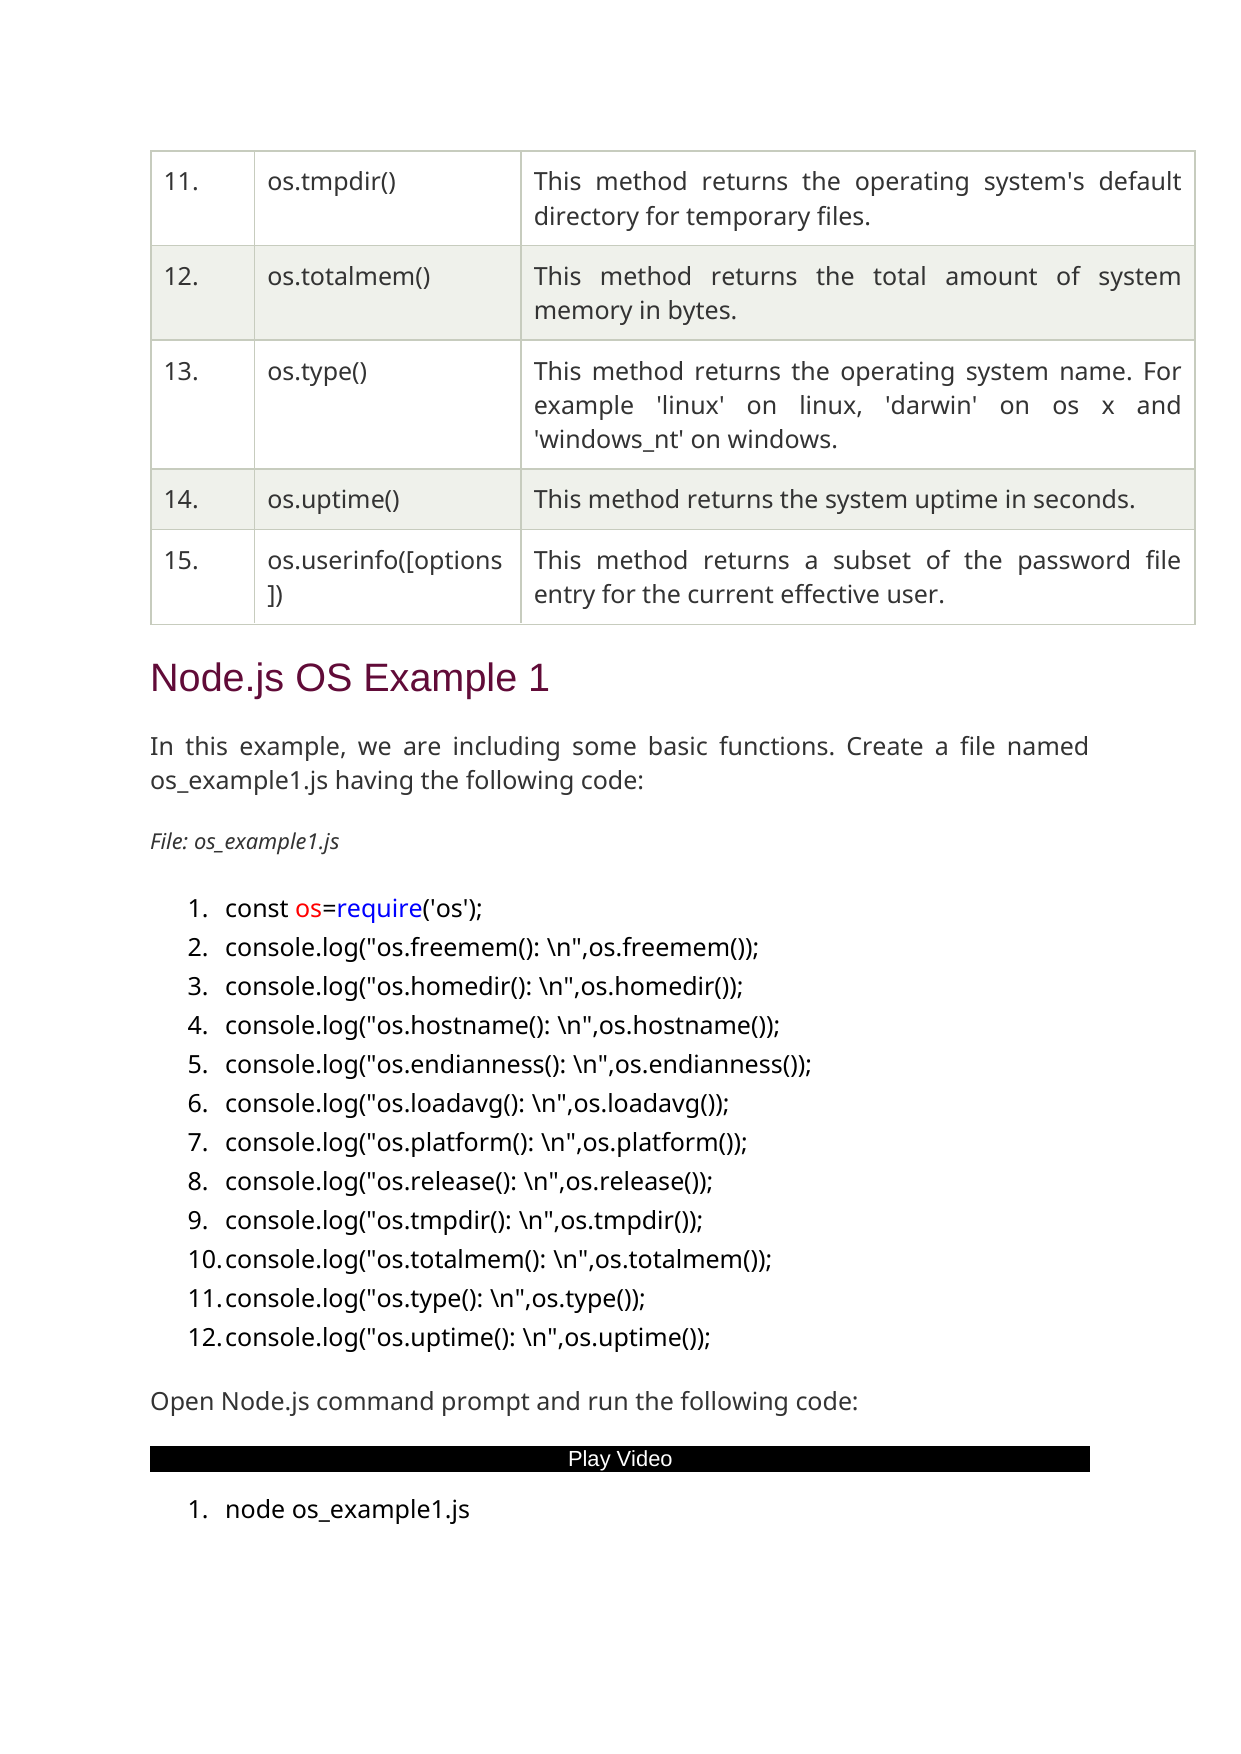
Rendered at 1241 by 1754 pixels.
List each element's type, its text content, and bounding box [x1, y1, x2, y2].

table_cell 11. [152, 152, 254, 245]
text In this example, we are including some basic functions. Create a file named os_example1.js having the following code: [150, 729, 1090, 797]
table_cell os.userinfo([options]) [255, 530, 520, 623]
list console.log("os.type(): \n",os.type()); [187, 1276, 1090, 1315]
table_cell os.type() [255, 341, 520, 468]
table_cell This method returns the operating system name. For example 'linux' on linux, 'darwin' on os x and 'windows_nt' on windows. [522, 341, 1194, 468]
table_cell This method returns a subset of the password file entry for the current effective user. [522, 530, 1194, 623]
table_cell os.uptime() [255, 470, 520, 529]
list console.log("os.loadavg(): \n",os.loadavg()); [187, 1081, 1090, 1119]
list console.log("os.totalmem(): \n",os.totalmem()); [187, 1237, 1090, 1276]
list console.log("os.uptime(): \n",os.uptime()); [187, 1315, 1090, 1354]
list const os=require('os'); [187, 885, 1090, 924]
text File: os_example1.js [150, 826, 1090, 856]
list node os_example1.js [187, 1487, 1090, 1526]
table_cell os.totalmem() [255, 246, 520, 339]
list console.log("os.hostname(): \n",os.hostname()); [187, 1002, 1090, 1041]
list console.log("os.homedir(): \n",os.homedir()); [187, 963, 1090, 1002]
table_cell 12. [152, 246, 254, 339]
table_cell os.tmpdir() [255, 152, 520, 245]
list console.log("os.tmpdir(): \n",os.tmpdir()); [187, 1198, 1090, 1237]
table_cell 13. [152, 341, 254, 468]
text Play Video [150, 1446, 1090, 1472]
table_cell 15. [152, 530, 254, 623]
table_cell 14. [152, 470, 254, 529]
table_cell This method returns the operating system's default directory for temporary files. [522, 152, 1194, 245]
list console.log("os.platform(): \n",os.platform()); [187, 1119, 1090, 1159]
table_cell This method returns the system uptime in seconds. [522, 470, 1194, 529]
list console.log("os.freemem(): \n",os.freemem()); [187, 924, 1090, 963]
list console.log("os.endianness(): \n",os.endianness()); [187, 1041, 1090, 1081]
list console.log("os.release(): \n",os.release()); [187, 1159, 1090, 1198]
text Node.js OS Example 1 [150, 654, 1090, 700]
table_cell This method returns the total amount of system memory in bytes. [522, 246, 1194, 339]
text Open Node.js command prompt and run the following code: [150, 1383, 1090, 1417]
